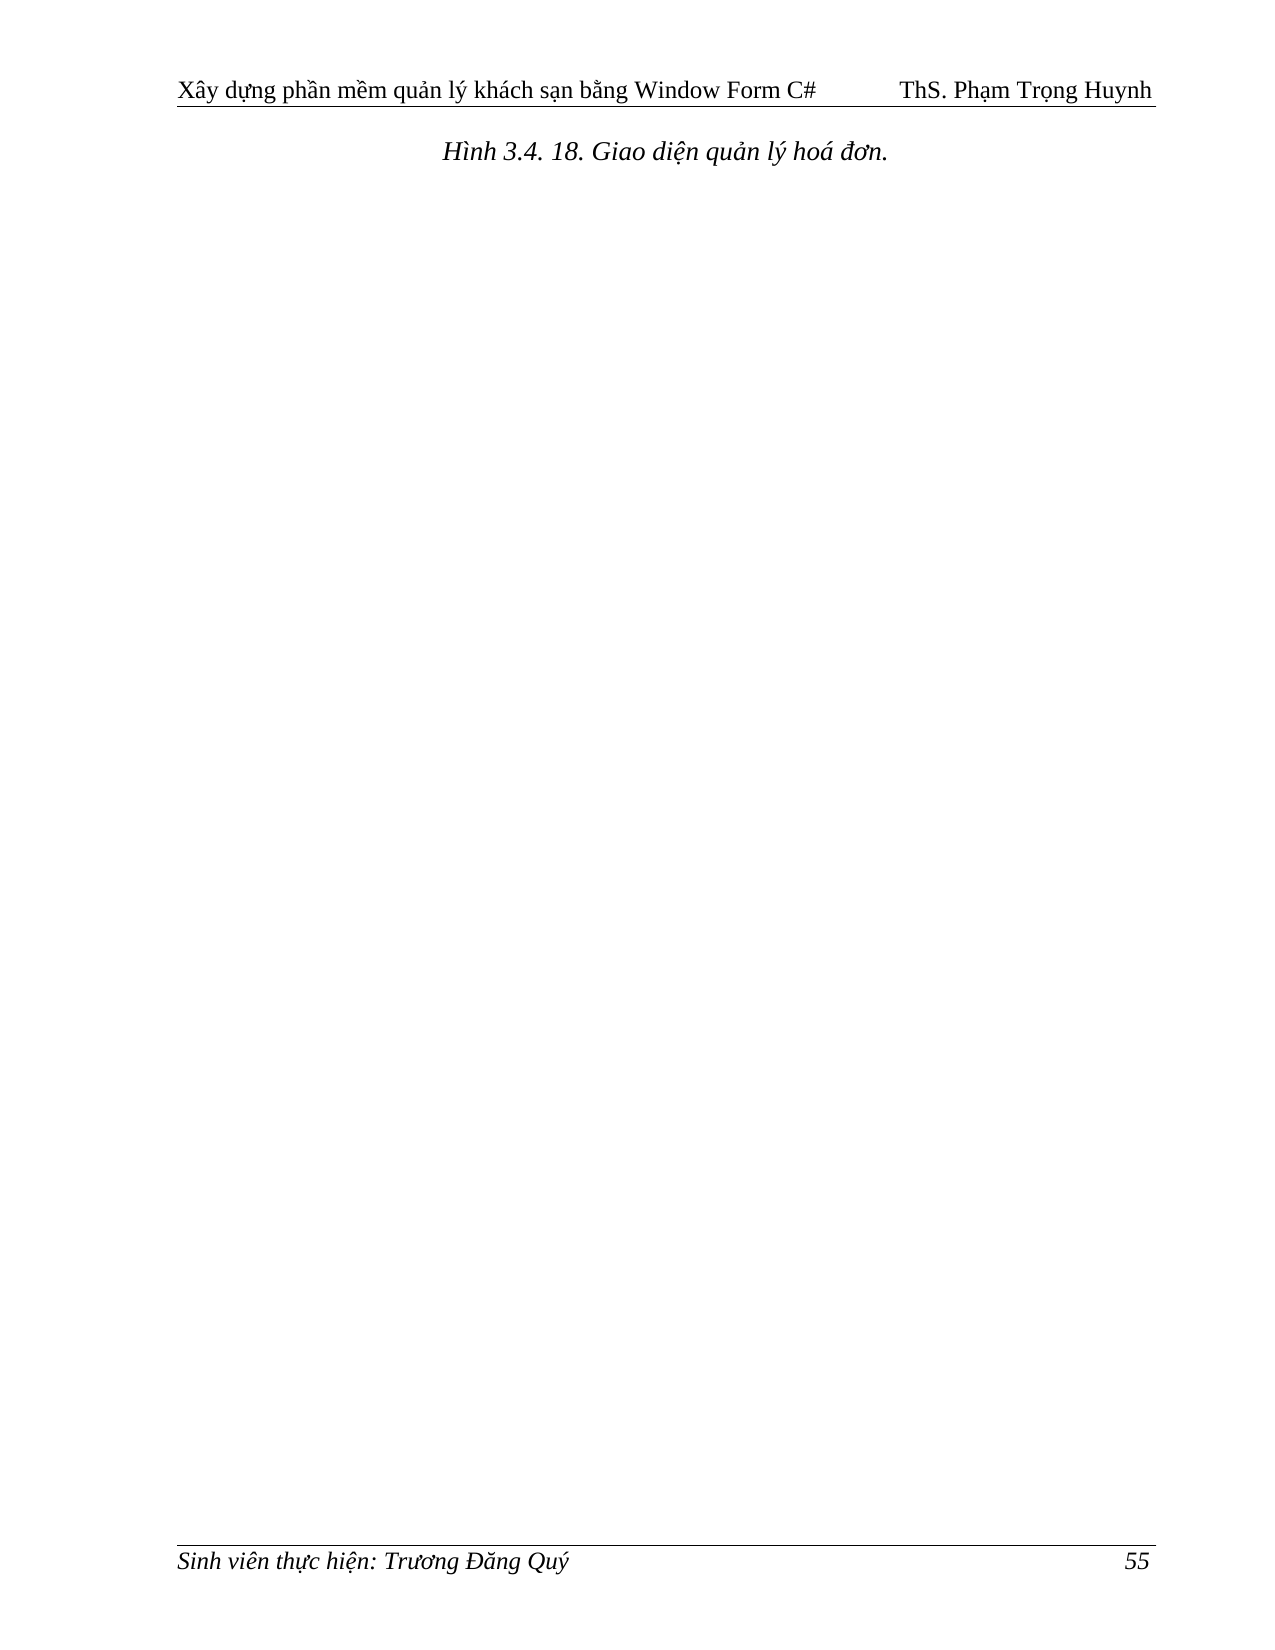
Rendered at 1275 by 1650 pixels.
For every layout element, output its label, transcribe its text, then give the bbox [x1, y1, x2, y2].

text Hình 3.4. 18. Giao diện quản lý hoá đơn. [177, 135, 1156, 167]
